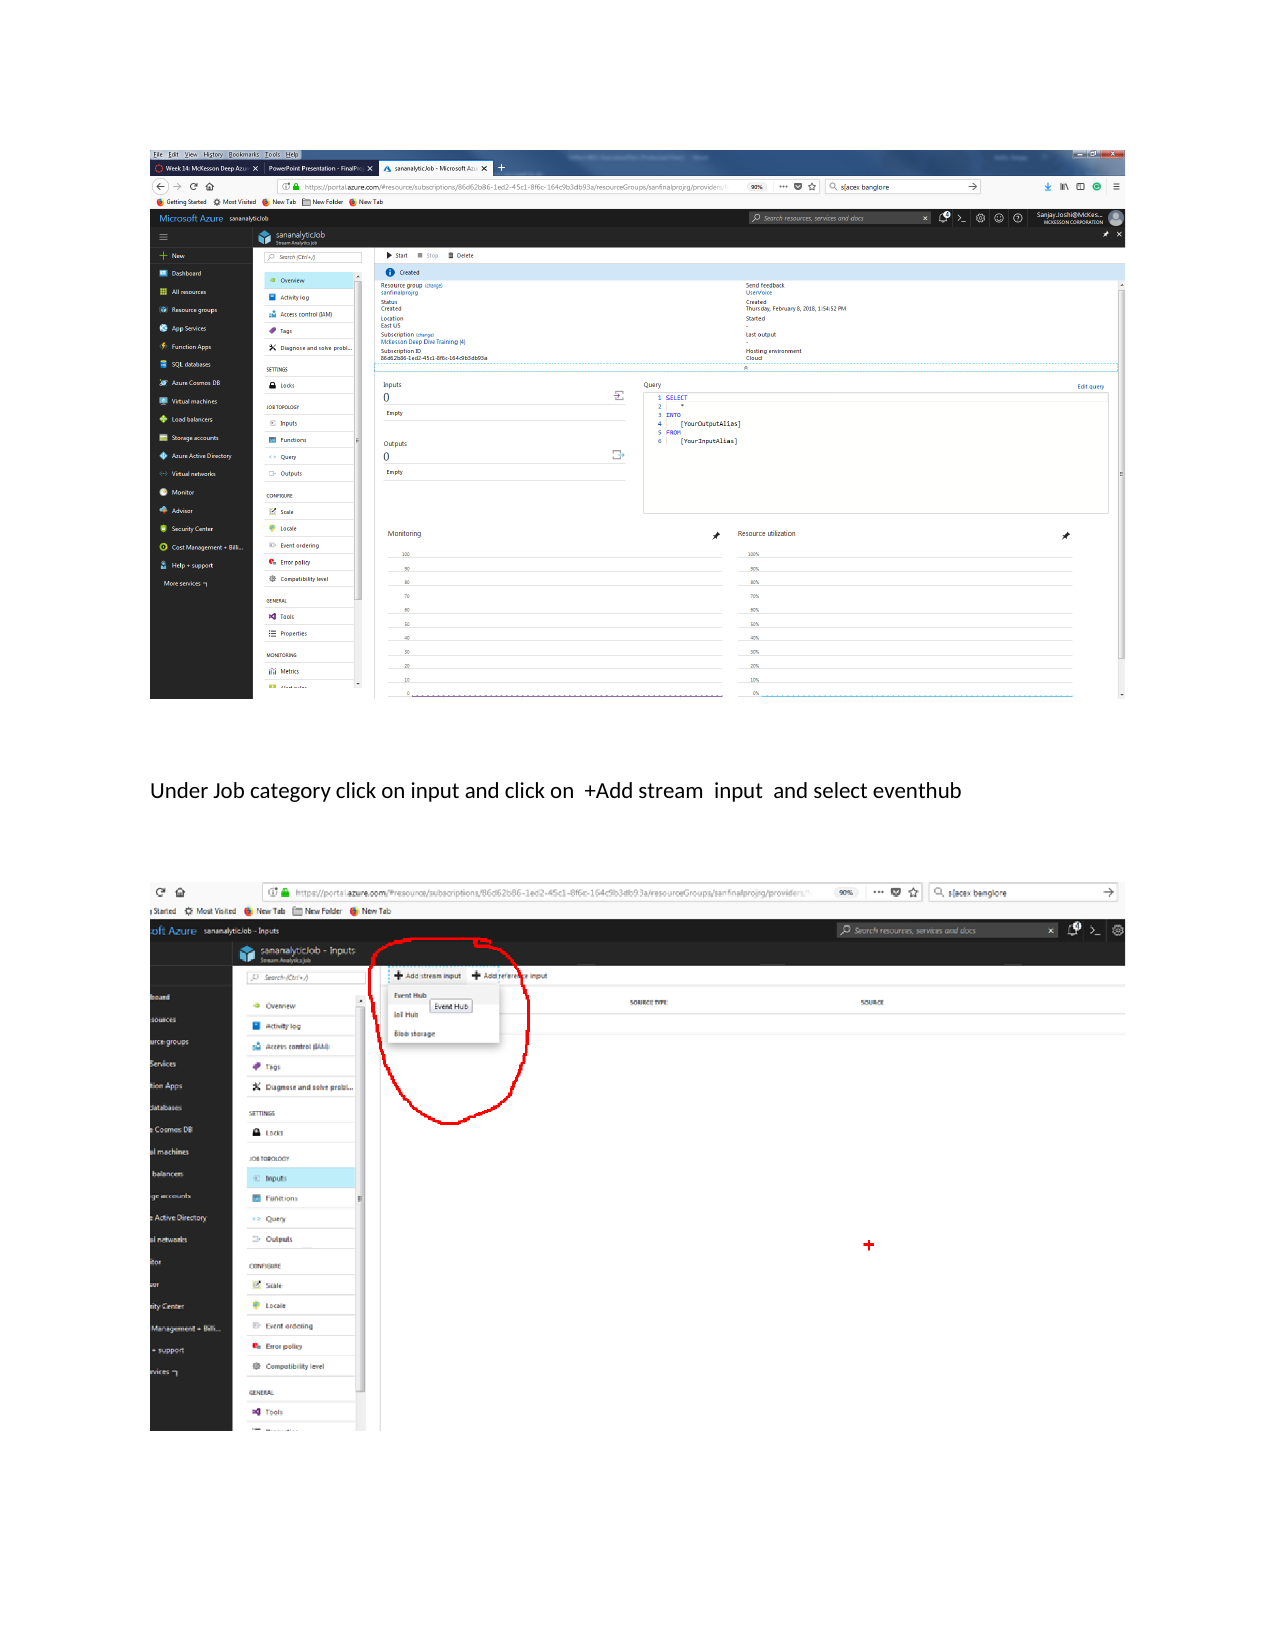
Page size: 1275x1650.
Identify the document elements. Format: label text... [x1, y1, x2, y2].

picture [150, 150, 1125, 699]
text Under Job category click on input and click on +Add stream input and select eventhub [150, 776, 1125, 804]
picture [150, 882, 1125, 1431]
